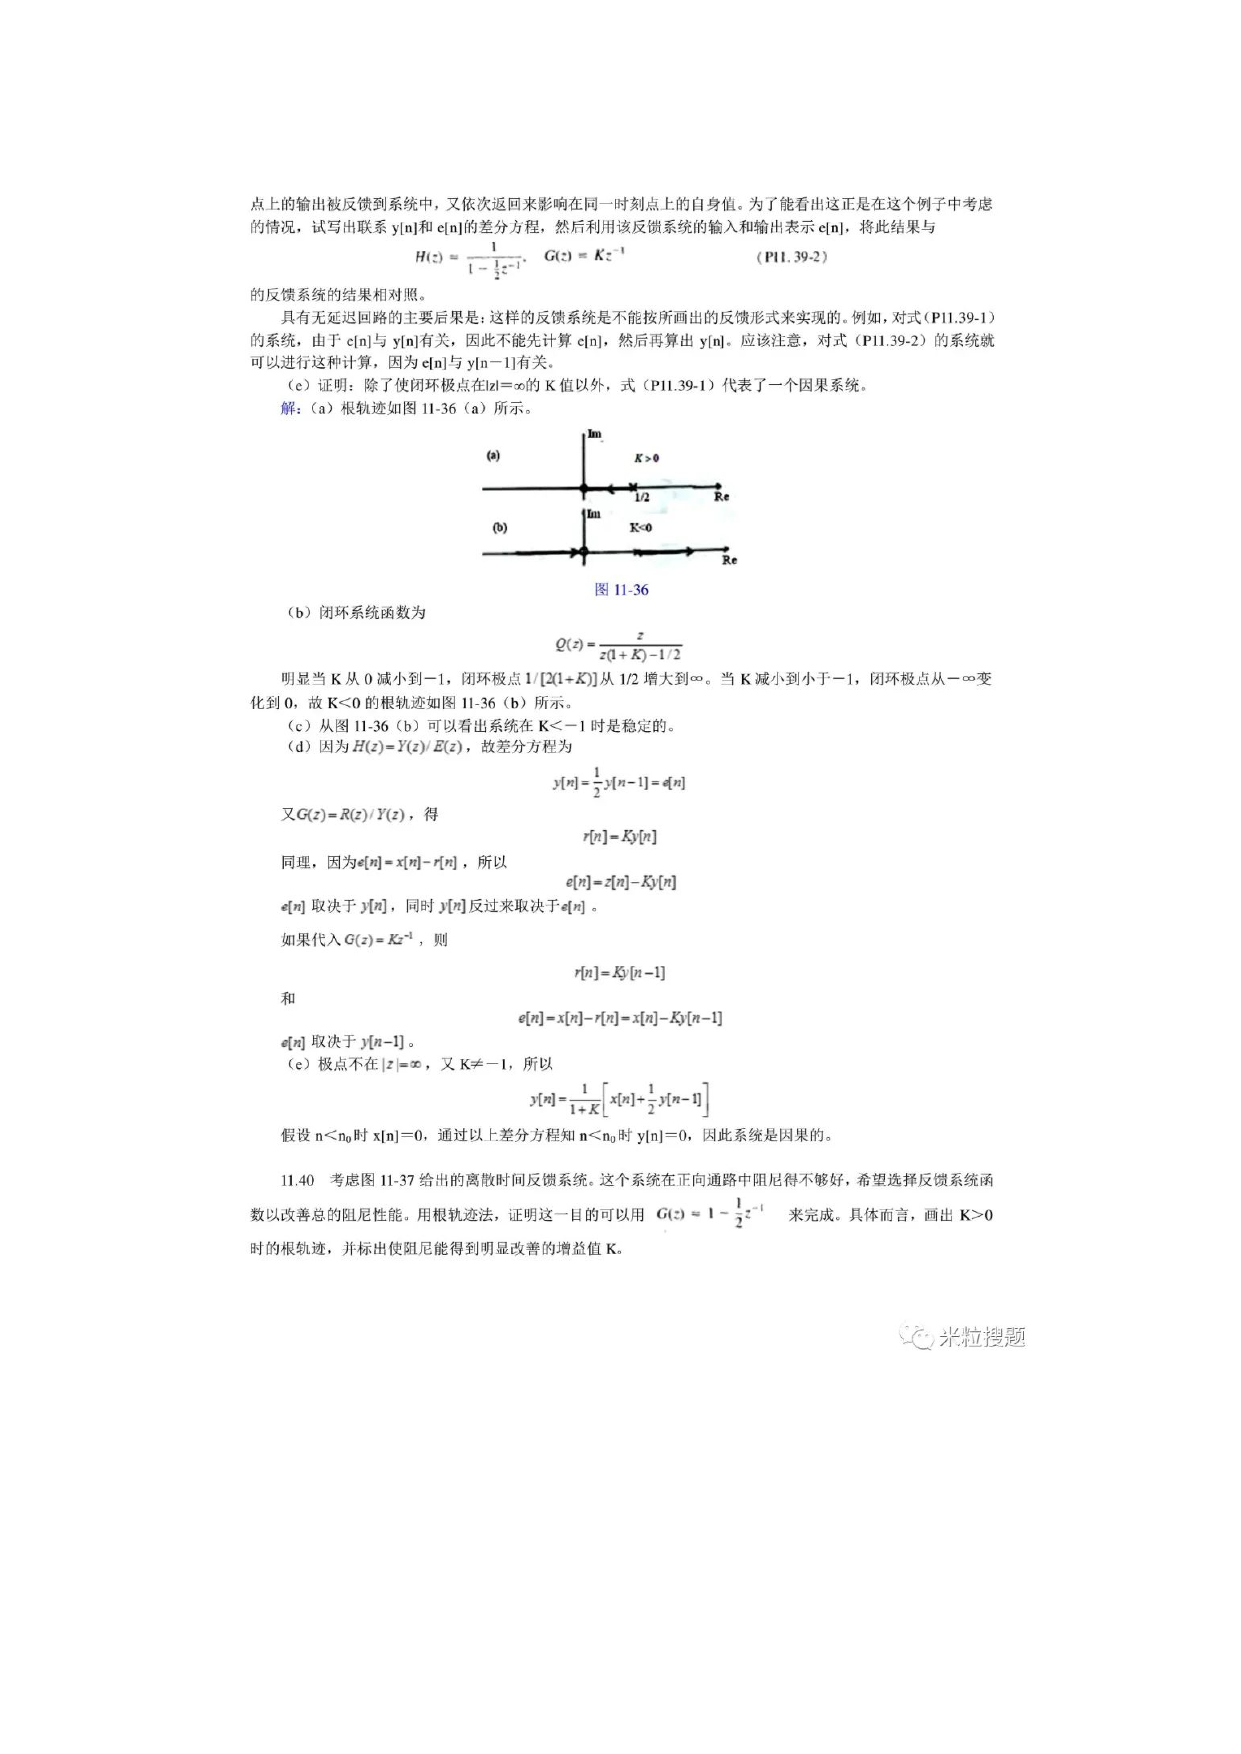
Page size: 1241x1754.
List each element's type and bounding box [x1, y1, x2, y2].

picture [187, 152, 1053, 1375]
